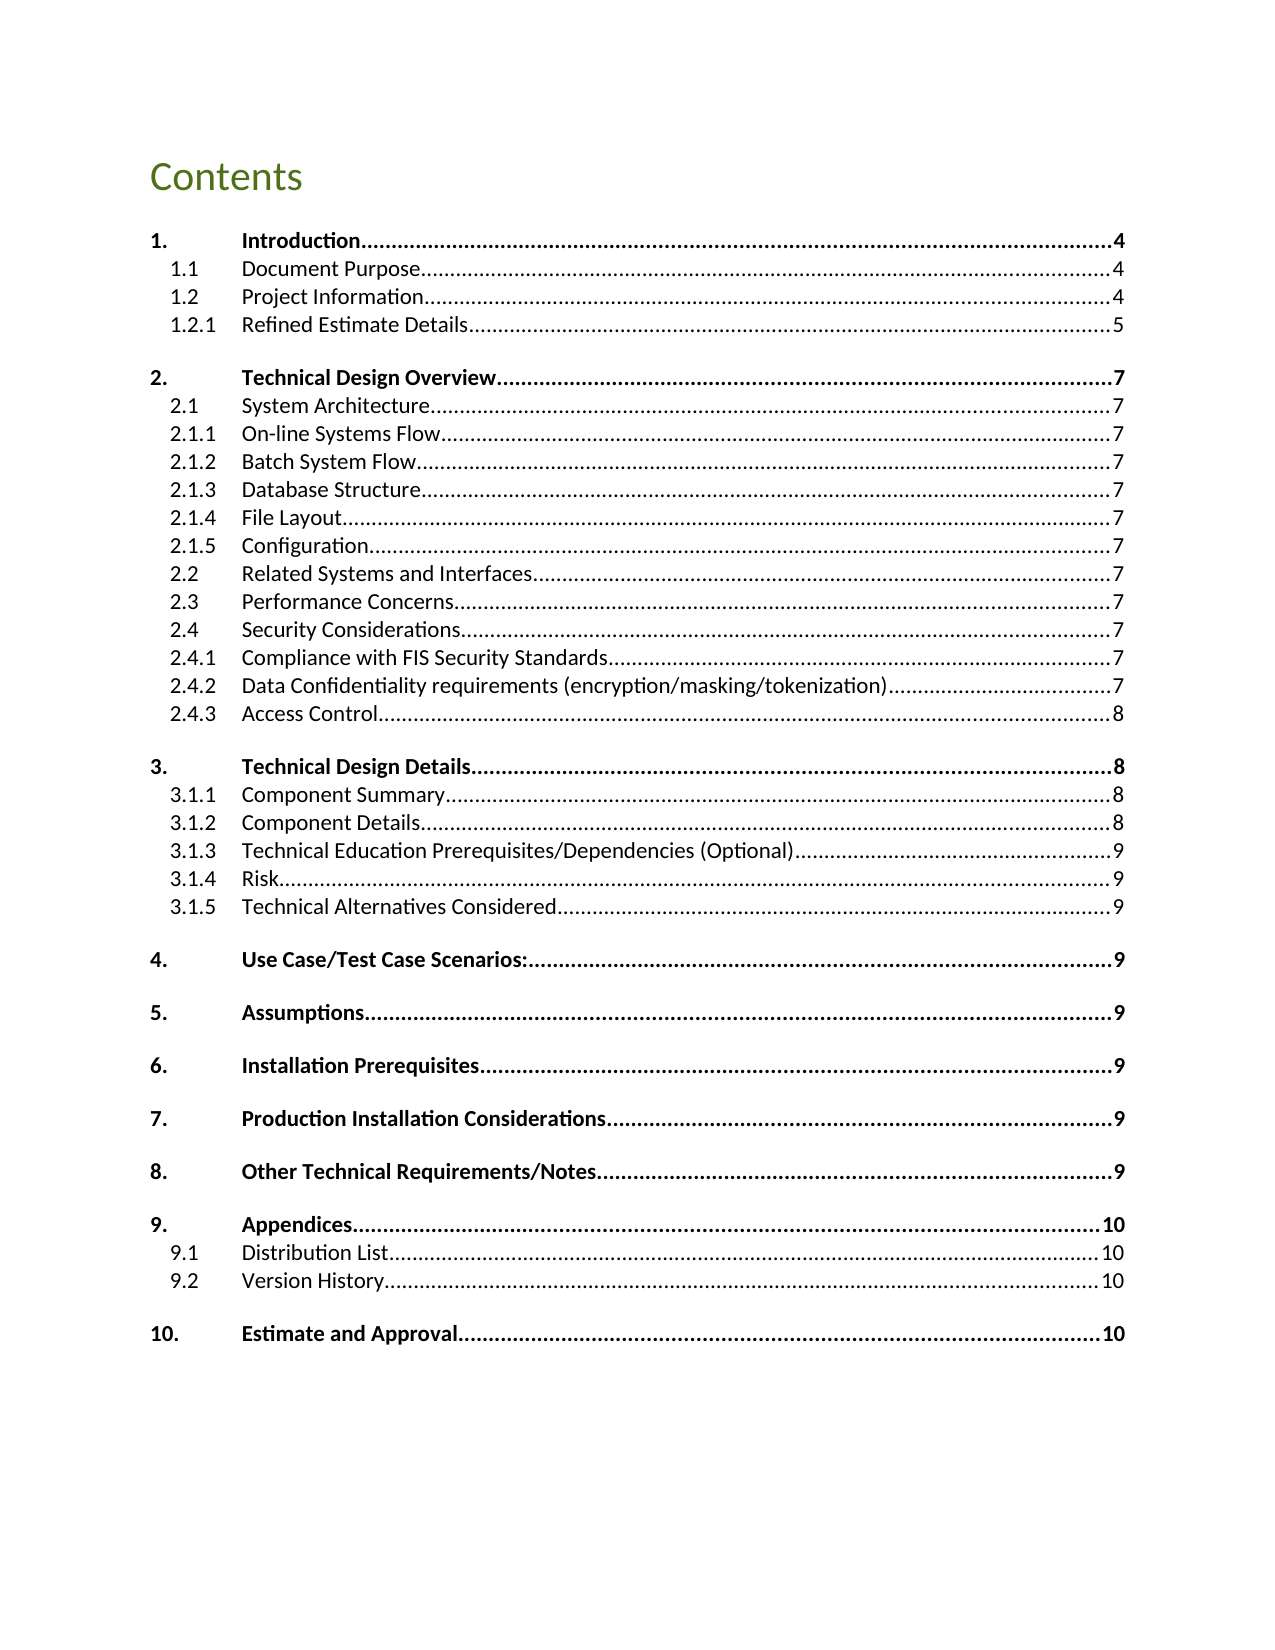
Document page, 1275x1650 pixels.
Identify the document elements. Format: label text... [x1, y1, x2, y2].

text 2.1 System Architecture 7 [169, 391, 1125, 419]
text 3.1.2 Component Details 8 [169, 808, 1125, 836]
text 2.1.5 Configuration 7 [169, 531, 1125, 559]
text 3.1.5 Technical Alternatives Considered 9 [169, 892, 1125, 920]
text 2.2 Related Systems and Interfaces 7 [169, 559, 1125, 587]
text 2.1.2 Batch System Flow 7 [169, 447, 1125, 475]
text 9.2 Version History 10 [169, 1266, 1125, 1294]
text Contents [150, 150, 1125, 201]
text 6. Installation Prerequisites 9 [150, 1051, 1125, 1079]
text 2.4 Security Considerations 7 [169, 615, 1125, 643]
text 2.1.4 File Layout 7 [169, 503, 1125, 531]
text 3.1.3 Technical Education Prerequisites/Dependencies (Optional) 9 [169, 836, 1125, 864]
text 2.4.2 Data Confidentiality requirements (encryption/masking/tokenization) 7 [169, 671, 1125, 699]
text 10. Estimate and Approval 10 [150, 1319, 1125, 1347]
text 9.1 Distribution List 10 [169, 1238, 1125, 1266]
text 1.2.1 Refined Estimate Details 5 [169, 310, 1125, 338]
text 4. Use Case/Test Case Scenarios: 9 [150, 945, 1125, 973]
text 2.1.1 On-line Systems Flow 7 [169, 419, 1125, 447]
text 3.1.1 Component Summary 8 [169, 780, 1125, 808]
text 3.1.4 Risk 9 [169, 864, 1125, 892]
text 9. Appendices 10 [150, 1210, 1125, 1238]
text 2.4.1 Compliance with FIS Security Standards 7 [169, 643, 1125, 671]
text 2.4.3 Access Control 8 [169, 699, 1125, 727]
text 2.3 Performance Concerns 7 [169, 587, 1125, 615]
text 1.1 Document Purpose 4 [169, 254, 1125, 282]
text 7. Production Installation Considerations 9 [150, 1104, 1125, 1132]
text 1.2 Project Information 4 [169, 282, 1125, 310]
text 8. Other Technical Requirements/Notes 9 [150, 1157, 1125, 1185]
text 5. Assumptions 9 [150, 998, 1125, 1026]
text 2.1.3 Database Structure 7 [169, 475, 1125, 503]
text 2. Technical Design Overview 7 [150, 363, 1125, 391]
text 3. Technical Design Details 8 [150, 752, 1125, 780]
text 1. Introduction 4 [150, 226, 1125, 254]
